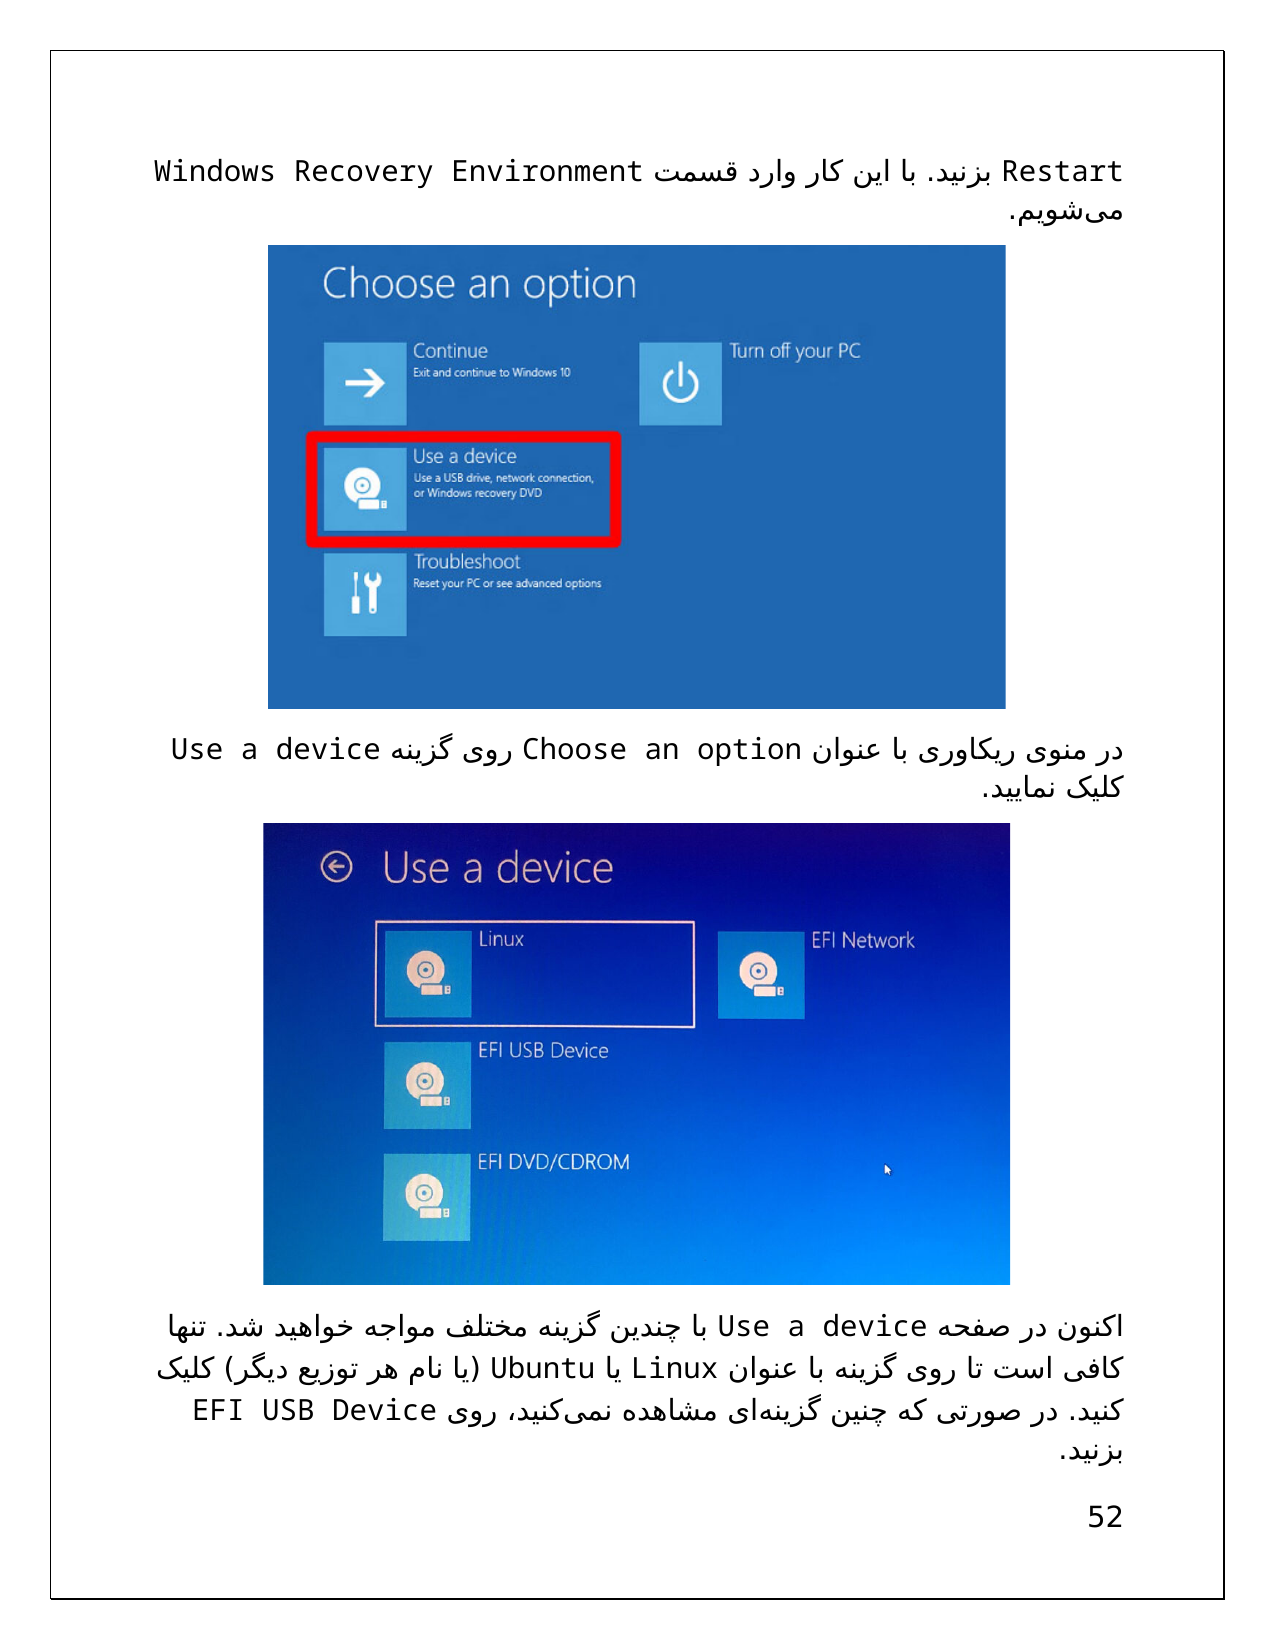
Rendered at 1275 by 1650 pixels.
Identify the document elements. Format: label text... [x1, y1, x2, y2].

text در منوی ریکاوری با عنوان Choose an option روی گزینه Use a device کلیک نمایید. [150, 728, 1124, 804]
picture [268, 245, 1006, 709]
picture [263, 823, 1011, 1285]
text اکنون در صفحه Use a device با چندین گزینه مختلف مواجه خواهید شد. تنها کافی است تا روی گزینه با عنوان Linux یا Ubuntu (یا نام هر توزیع دیگر) کلیک کنید. در صورتی که چنین گزینه‌ای مشاهده نمی‌کنید، روی EFI USB Device بزنید. [150, 1305, 1124, 1466]
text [150, 150, 1124, 226]
